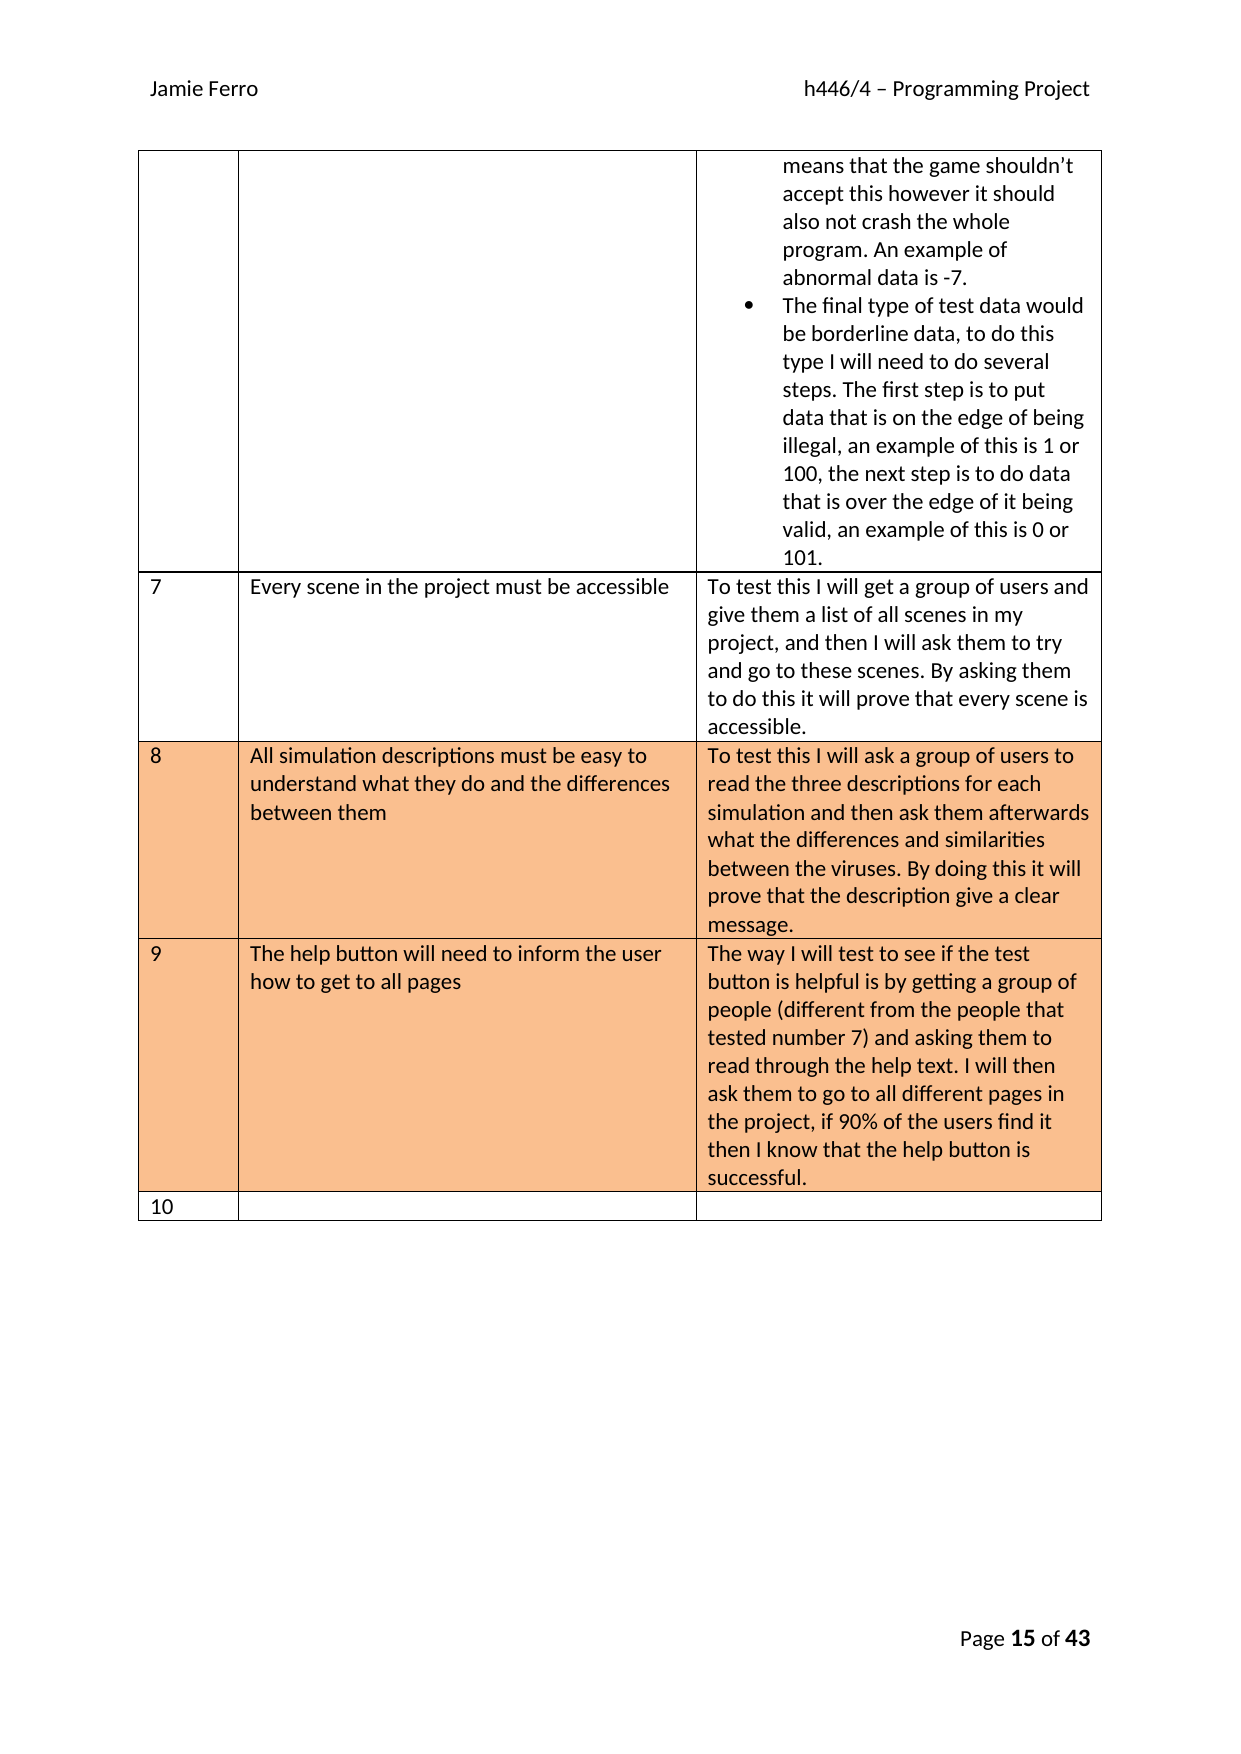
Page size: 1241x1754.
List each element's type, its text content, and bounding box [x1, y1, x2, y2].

table_cell 8 [139, 742, 238, 938]
table_cell To test this I will get a group of users and give them a list of all scenes in my project, and then I will ask them to try and go to these scenes. By asking them to do this it will prove that every scene is accessible. [697, 573, 1101, 741]
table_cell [239, 151, 696, 571]
table_cell The way I will test to see if the test button is helpful is by getting a group of people (different from the people that tested number 7) and asking them to read through the help text. I will then ask them to go to all different pages in the project, if 90% of the users find it then I know that the help button is successful. [697, 939, 1101, 1191]
table_cell All simulation descriptions must be easy to understand what they do and the differences between them [239, 742, 696, 938]
table_cell 9 [139, 939, 238, 1191]
table_cell 6 [139, 151, 238, 571]
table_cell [697, 151, 1101, 571]
table_cell To test this I will ask a group of users to read the three descriptions for each simulation and then ask them afterwards what the differences and similarities between the viruses. By doing this it will prove that the description give a clear message. [697, 742, 1101, 938]
table_cell [239, 1192, 696, 1220]
table_cell Every scene in the project must be accessible [239, 573, 696, 741]
table_cell 10 [139, 1192, 238, 1220]
table_cell 7 [139, 573, 238, 741]
table_cell The help button will need to inform the user how to get to all pages [239, 939, 696, 1191]
table_cell [697, 1192, 1101, 1220]
